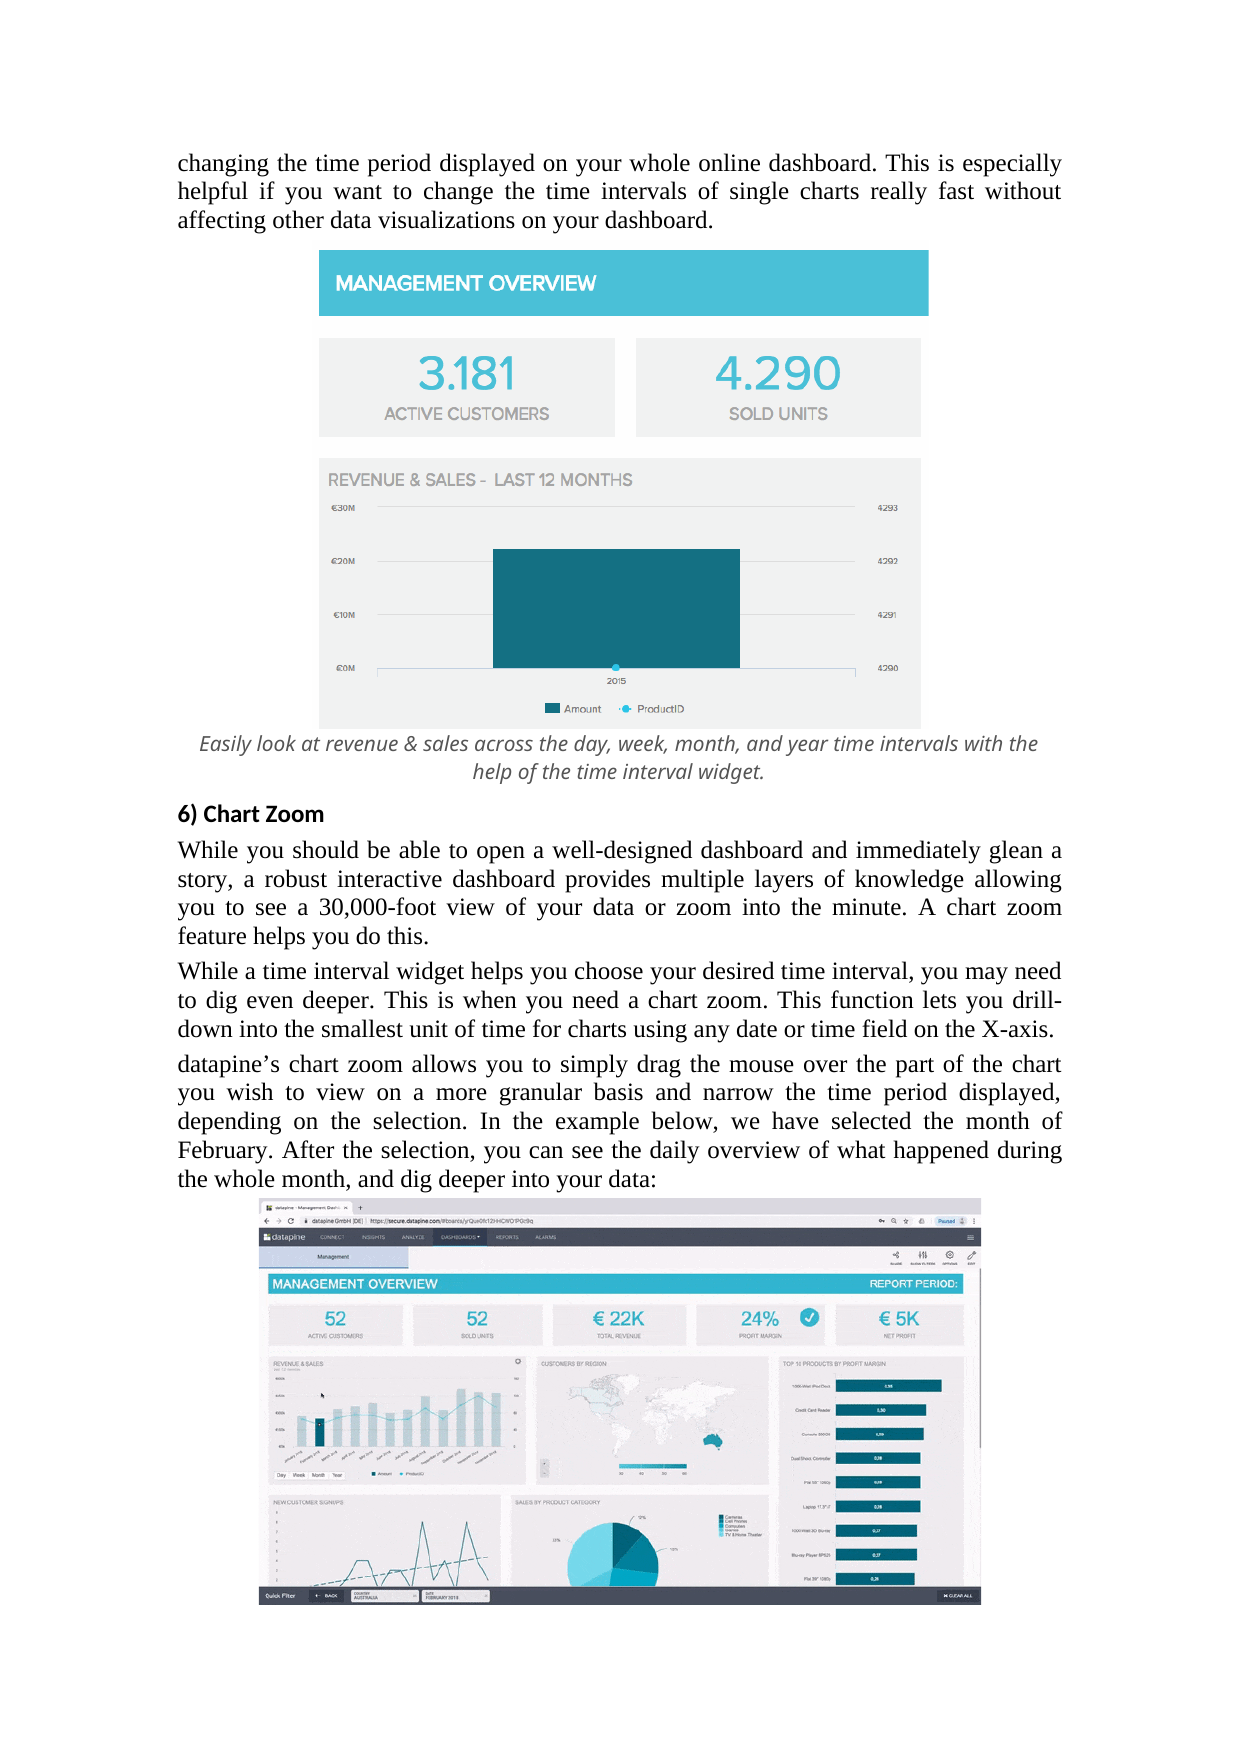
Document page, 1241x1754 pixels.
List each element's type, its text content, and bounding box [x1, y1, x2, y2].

text While a time interval widget helps you choose your desired time interval, you may need to dig even deeper. This is when you need a chart zoom. This function lets you drill-down into the smallest unit of time for charts using any date or time field on the X-axis. [177, 956, 1063, 1042]
text Easily look at revenue & sales across the day, week, month, and year time intervals with the help of the time interval widget. [177, 729, 1063, 786]
subtitle 6) Chart Zoom [177, 798, 1063, 829]
text While you should be able to open a well-designed dashboard and immediately glean a story, a robust interactive dashboard provides multiple layers of knowledge allowing you to see a 30,000-foot view of your data or zoom into the minute. A chart zoom feature helps you do this. [177, 835, 1063, 950]
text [177, 148, 1063, 234]
picture [311, 240, 929, 729]
picture [258, 1198, 982, 1605]
text datapine’s chart zoom allows you to simply drag the mouse over the part of the chart you wish to view on a more granular basis and narrow the time period displayed, depending on the selection. In the example below, we have selected the month of February. After the selection, you can see the daily overview of what happened during the whole month, and dig deeper into your data: [177, 1049, 1063, 1192]
